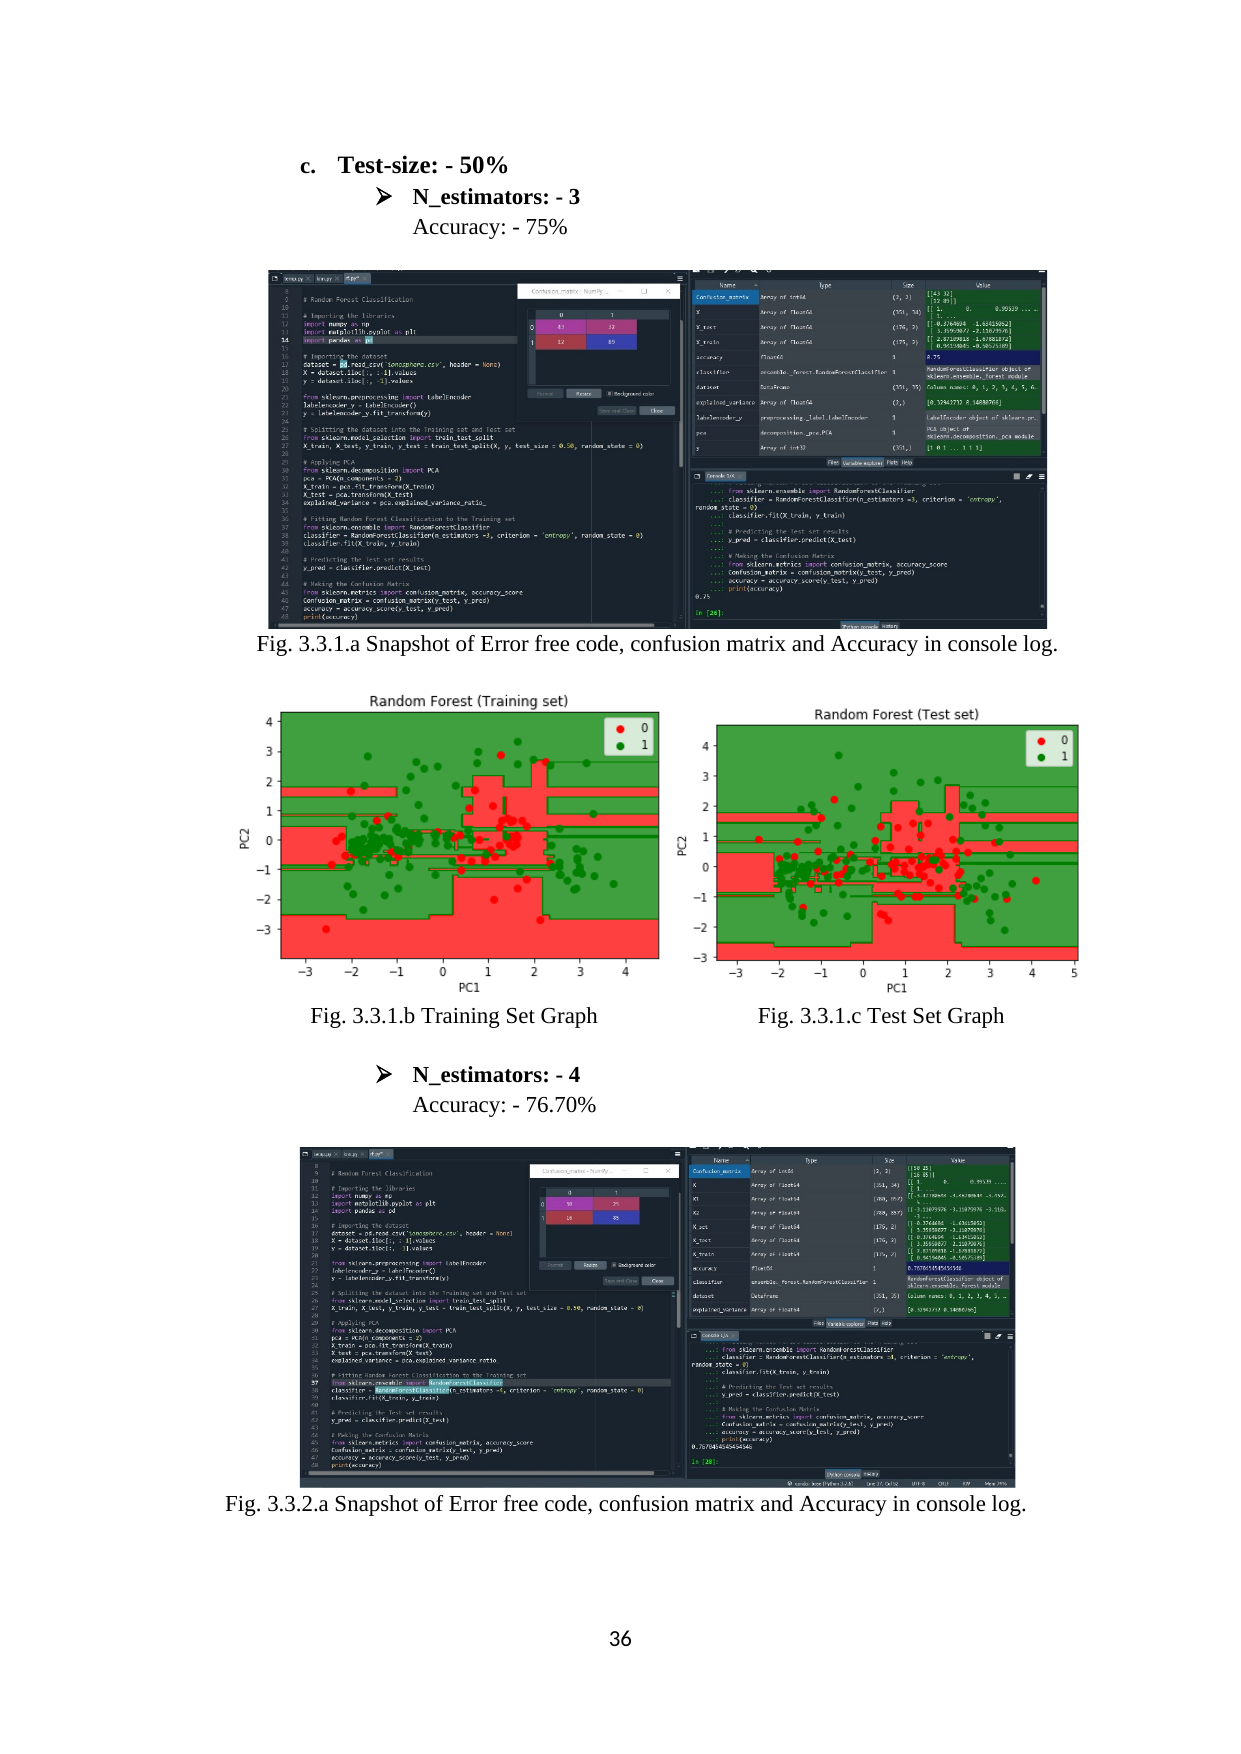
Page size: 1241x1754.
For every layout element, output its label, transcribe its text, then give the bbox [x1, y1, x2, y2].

picture [299, 1147, 1016, 1488]
list Accuracy: - 76.70% [412, 1091, 1090, 1117]
list N_estimators: - 3 [375, 183, 1090, 209]
picture [232, 687, 665, 1001]
picture [670, 701, 1083, 1001]
list Fig. 3.3.1.b Training Set Graph Fig. 3.3.1.c Test Set Graph [225, 1002, 1090, 1028]
list Accuracy: - 75% [412, 213, 1090, 239]
list Fig. 3.3.1.a Snapshot of Error free code, confusion matrix and Accuracy in console log. [225, 630, 1090, 657]
list Fig. 3.3.2.a Snapshot of Error free code, confusion matrix and Accuracy in console log. [225, 1490, 1090, 1516]
list Test-size: - 50% [300, 150, 1090, 179]
picture [268, 270, 1048, 629]
list N_estimators: - 4 [375, 1061, 1090, 1087]
